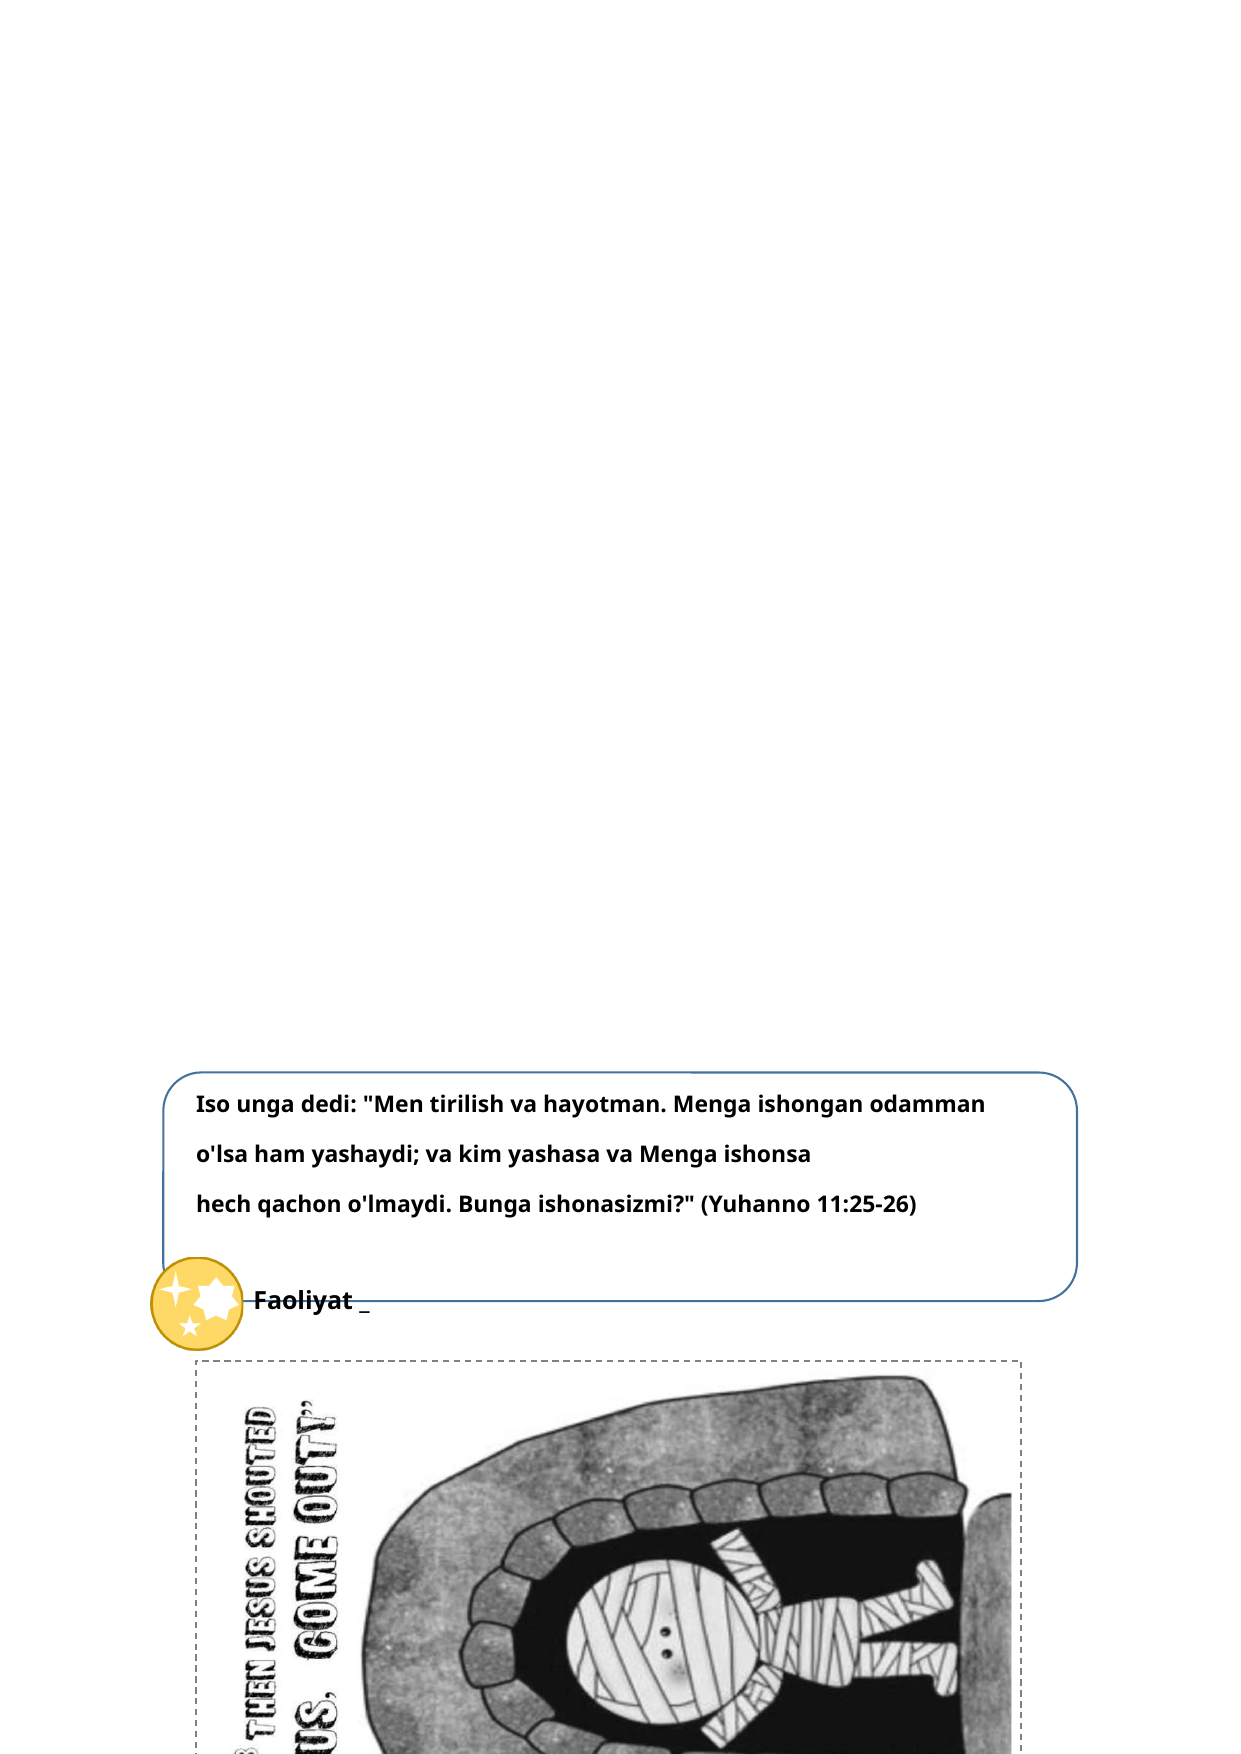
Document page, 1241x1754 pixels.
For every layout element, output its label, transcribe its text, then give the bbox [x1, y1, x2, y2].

picture [198, 1362, 1020, 1754]
text Iso unga dedi: "Men tirilish va hayotman. Menga ishongan odamman [150, 1088, 1090, 1119]
picture [150, 1257, 244, 1351]
text Faoliyat _ [244, 1283, 1090, 1317]
text hech qachon o'lmaydi. Bunga ishonasizmi?" (Yuhanno 11:25-26) [150, 1188, 1090, 1220]
text o'lsa ham yashaydi; va kim yashasa va Menga ishonsa [150, 1138, 1090, 1169]
